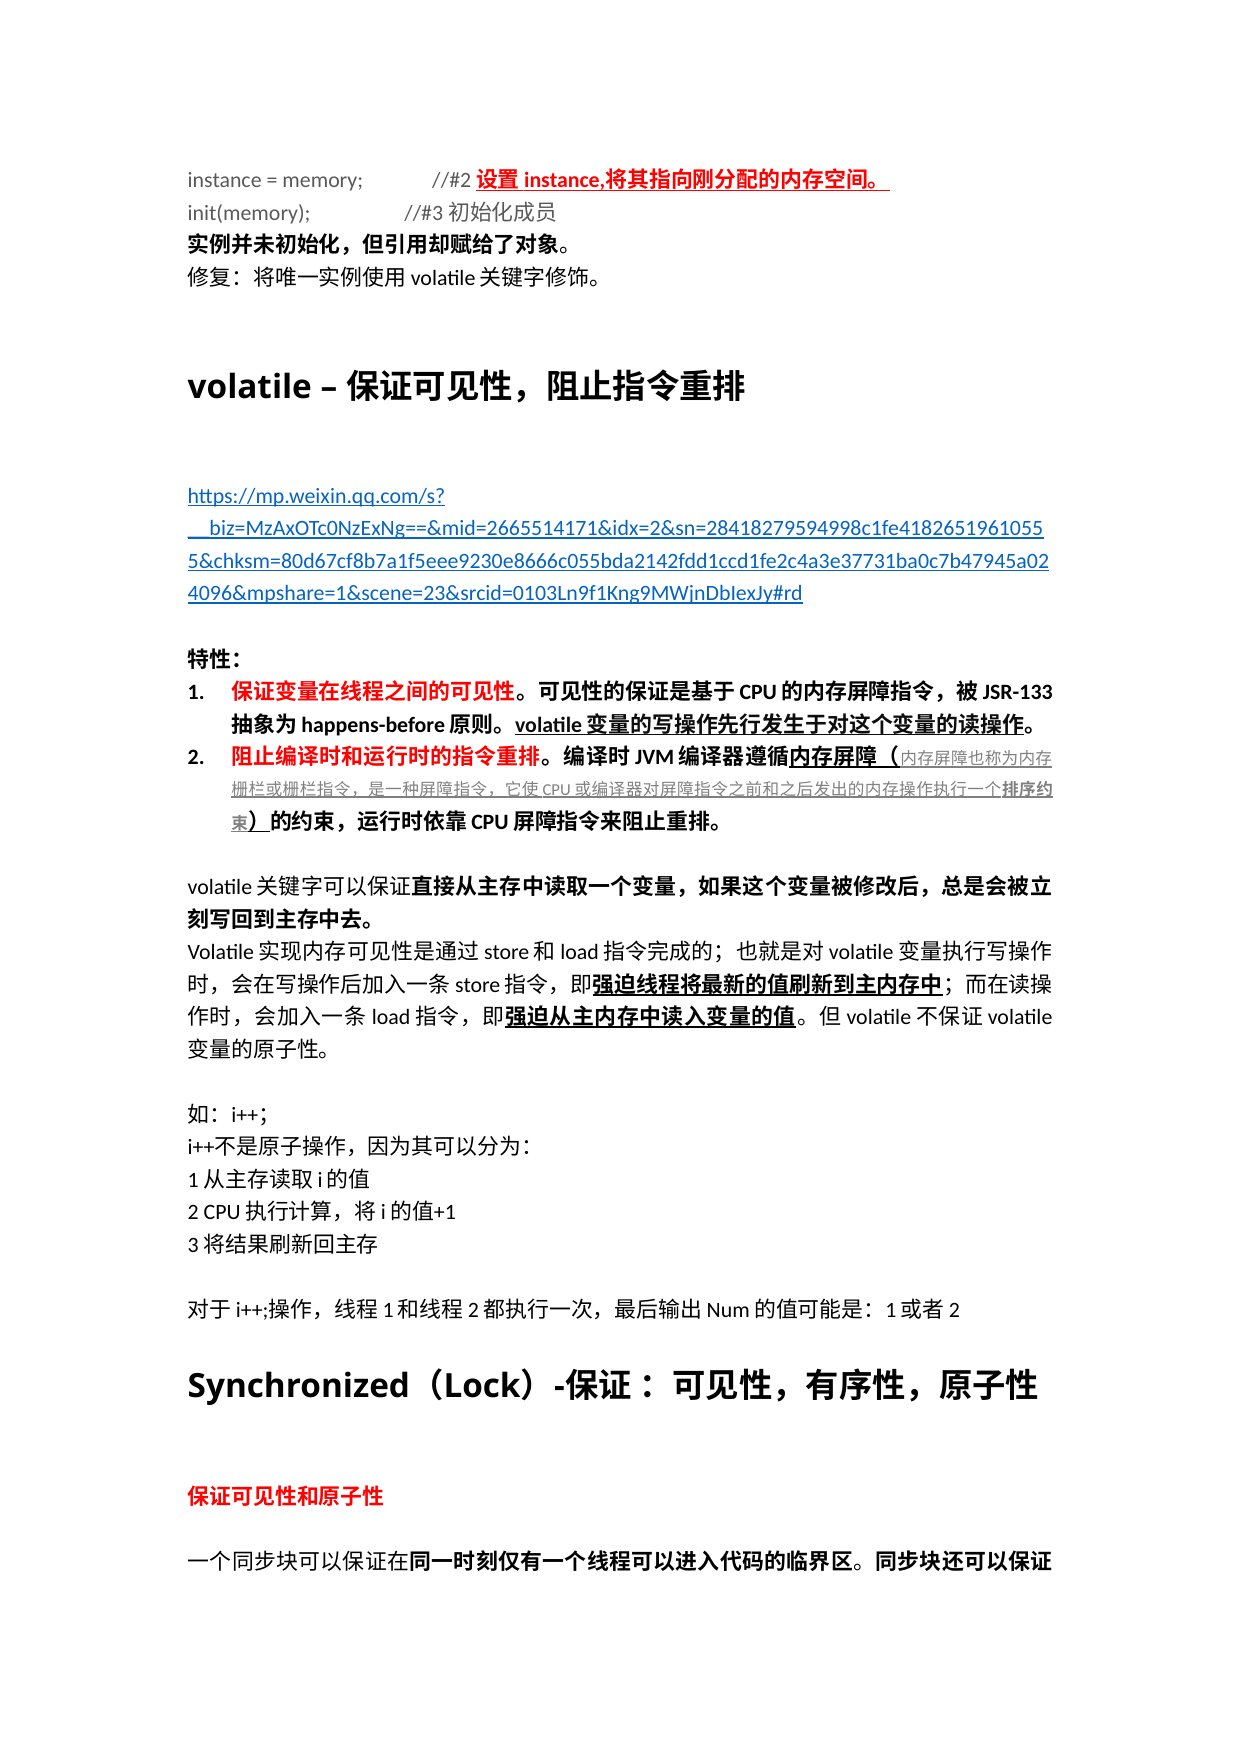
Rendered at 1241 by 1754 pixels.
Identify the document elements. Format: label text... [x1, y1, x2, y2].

text 2 CPU执行计算，将i的值+1 [187, 1194, 1053, 1226]
text instance = memory; //#2设置instance,将其指向刚分配的内存空间。 [187, 162, 1053, 194]
text 修复：将唯一实例使用volatile关键字修饰。 [187, 259, 1053, 292]
text Volatile实现内存可见性是通过store和load指令完成的；也就是对volatile变量执行写操作时，会在写操作后加入一条store指令，即强迫线程将最新的值刷新到主内存中；而在读操作时，会加入一条load指令，即强迫从主内存中读入变量的值。但volatile不保证volatile变量的原子性。 [187, 934, 1053, 1064]
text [187, 1543, 1053, 1576]
text 实例并未初始化，但引用却赋给了对象。 [187, 227, 1053, 259]
text 对于i++;操作，线程1和线程2都执行一次，最后输出Num的值可能是：1或者2 [187, 1291, 1053, 1324]
text volatile关键字可以保证直接从主存中读取一个变量，如果这个变量被修改后，总是会被立刻写回到主存中去。 [187, 869, 1053, 934]
text init(memory); //#3初始化成员 [187, 194, 1053, 227]
text 1 从主存读取i的值 [187, 1161, 1053, 1194]
text 保证可见性和原子性 [187, 1478, 1053, 1511]
text 3 将结果刷新回主存 [187, 1226, 1053, 1259]
list 阻止编译时和运行时的指令重排。编译时JVM编译器遵循内存屏障（内存屏障也称为内存栅栏或栅栏指令，是一种屏障指令，它使CPU或编译器对屏障指令之前和之后发出的内存操作执行一个排序约束）的约束，运行时依靠CPU屏障指令来阻止重排。 [187, 739, 1053, 836]
text i++不是原子操作，因为其可以分为： [187, 1129, 1053, 1161]
subtitle Synchronized（Lock）-保证 ：可见性，有序性，原子性 [187, 1351, 1053, 1416]
list 保证变量在线程之间的可见性。可见性的保证是基于CPU的内存屏障指令，被JSR-133抽象为happens-before原则。volatile变量的写操作先行发生于对这个变量的读操作。 [187, 674, 1053, 739]
text https://mp.weixin.qq.com/s?__biz=MzAxOTc0NzExNg==&mid=2665514171&idx=2&sn=28418279594998c1fe41826519610555&chksm=80d67cf8b7a1f5eee9230e8666c055bda2142fdd1ccd1fe2c4a3e37731ba0c7b47945a024096&mpshare=1&scene=23&srcid=0103Ln9f1Kng9MWjnDbIexJy#rd [187, 479, 1053, 609]
text 如：i++； [187, 1096, 1053, 1129]
text 特性： [187, 641, 1053, 674]
subtitle volatile – 保证可见性，阻止指令重排 [187, 352, 1053, 417]
